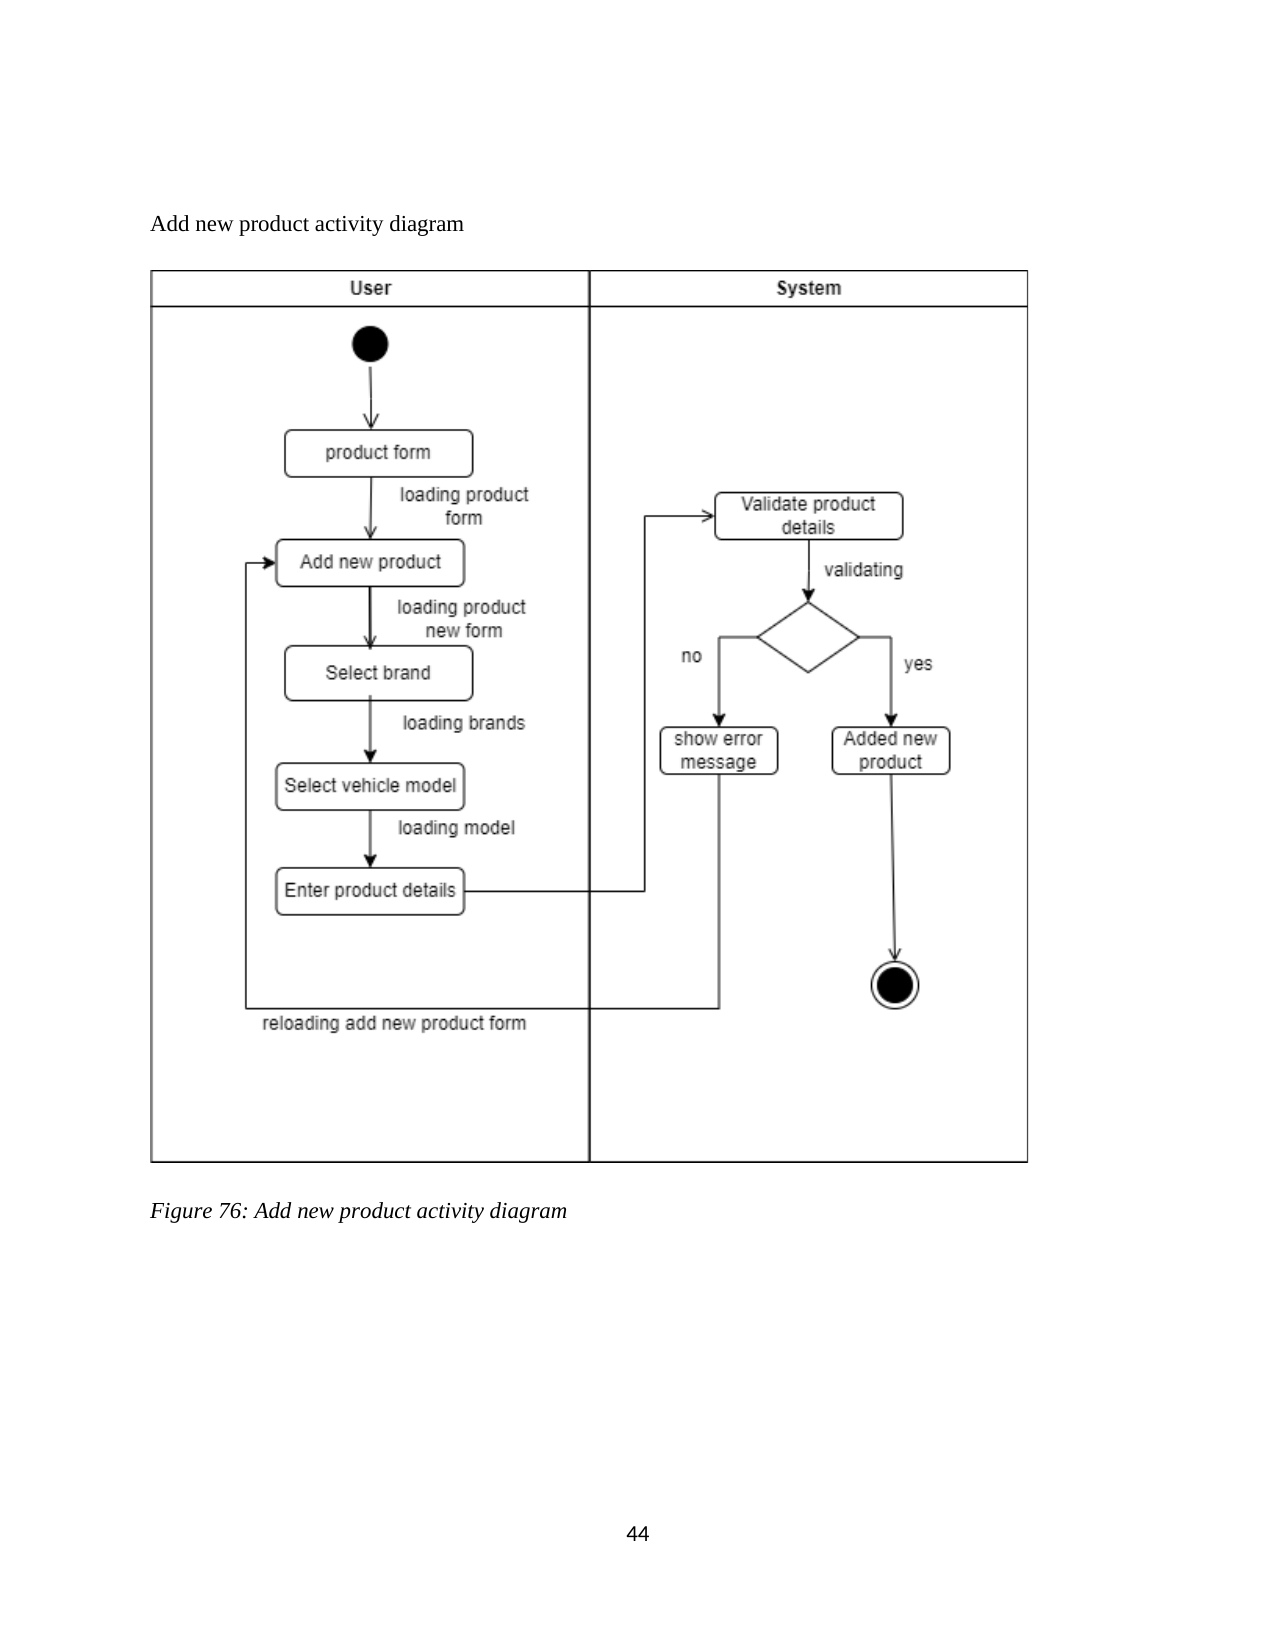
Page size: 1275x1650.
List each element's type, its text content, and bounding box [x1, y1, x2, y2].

text Figure 76: Add new product activity diagram [150, 1198, 1125, 1224]
picture [150, 270, 1029, 1163]
text Add new product activity diagram [150, 210, 1125, 237]
